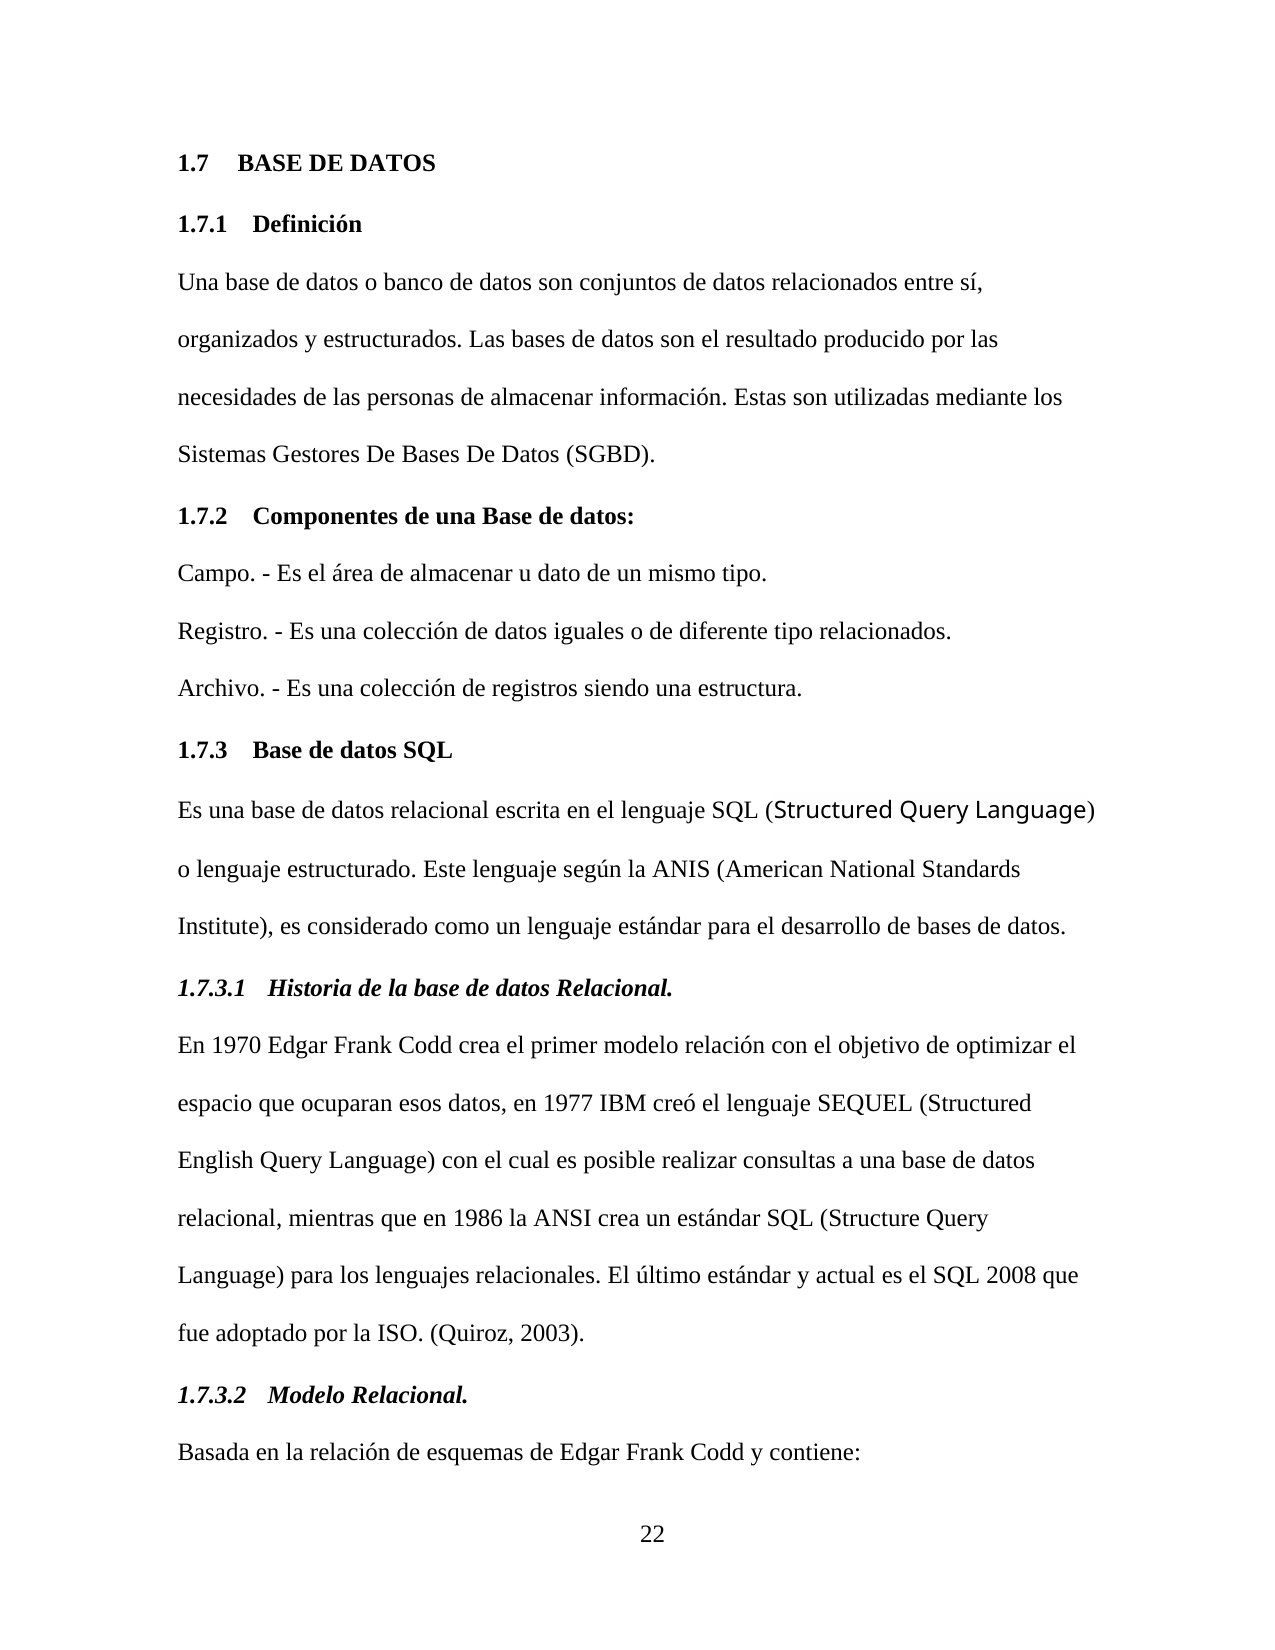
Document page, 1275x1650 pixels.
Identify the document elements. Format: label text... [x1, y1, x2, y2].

text Registro. - Es una colección de datos iguales o de diferente tipo relacionados. [177, 616, 1098, 645]
text Campo. - Es el área de almacenar u dato de un mismo tipo. [177, 558, 1098, 587]
text Archivo. - Es una colección de registros siendo una estructura. [177, 673, 1098, 702]
list Componentes de una Base de datos: [177, 501, 1098, 530]
list Base de datos SQL [177, 735, 1098, 764]
list Definición [177, 209, 1098, 238]
text Es una base de datos relacional escrita en el lenguaje SQL (Structured Query Language) o lenguaje estructurado. Este lenguaje según la ANIS (American National Standards Institute), es considerado como un lenguaje estándar para el desarrollo de bases de datos. [177, 793, 1098, 940]
text Basada en la relación de esquemas de Edgar Frank Codd y contiene: [177, 1437, 1098, 1466]
list BASE DE DATOS [177, 148, 1098, 176]
text En 1970 Edgar Frank Codd crea el primer modelo relación con el objetivo de optimizar el espacio que ocuparan esos datos, en 1977 IBM creó el lenguaje SEQUEL (Structured English Query Language) con el cual es posible realizar consultas a una base de datos relacional, mientras que en 1986 la ANSI crea un estándar SQL (Structure Query Language) para los lenguajes relacionales. El último estándar y actual es el SQL 2008 que fue adoptado por la ISO. (Quiroz, 2003). [177, 1031, 1098, 1347]
text Una base de datos o banco de datos son conjuntos de datos relacionados entre sí, organizados y estructurados. Las bases de datos son el resultado producido por las necesidades de las personas de almacenar información. Estas son utilizadas mediante los Sistemas Gestores De Bases De Datos (SGBD). [177, 267, 1098, 468]
list Historia de la base de datos Relacional. [177, 973, 1098, 1002]
list Modelo Relacional. [177, 1380, 1098, 1408]
